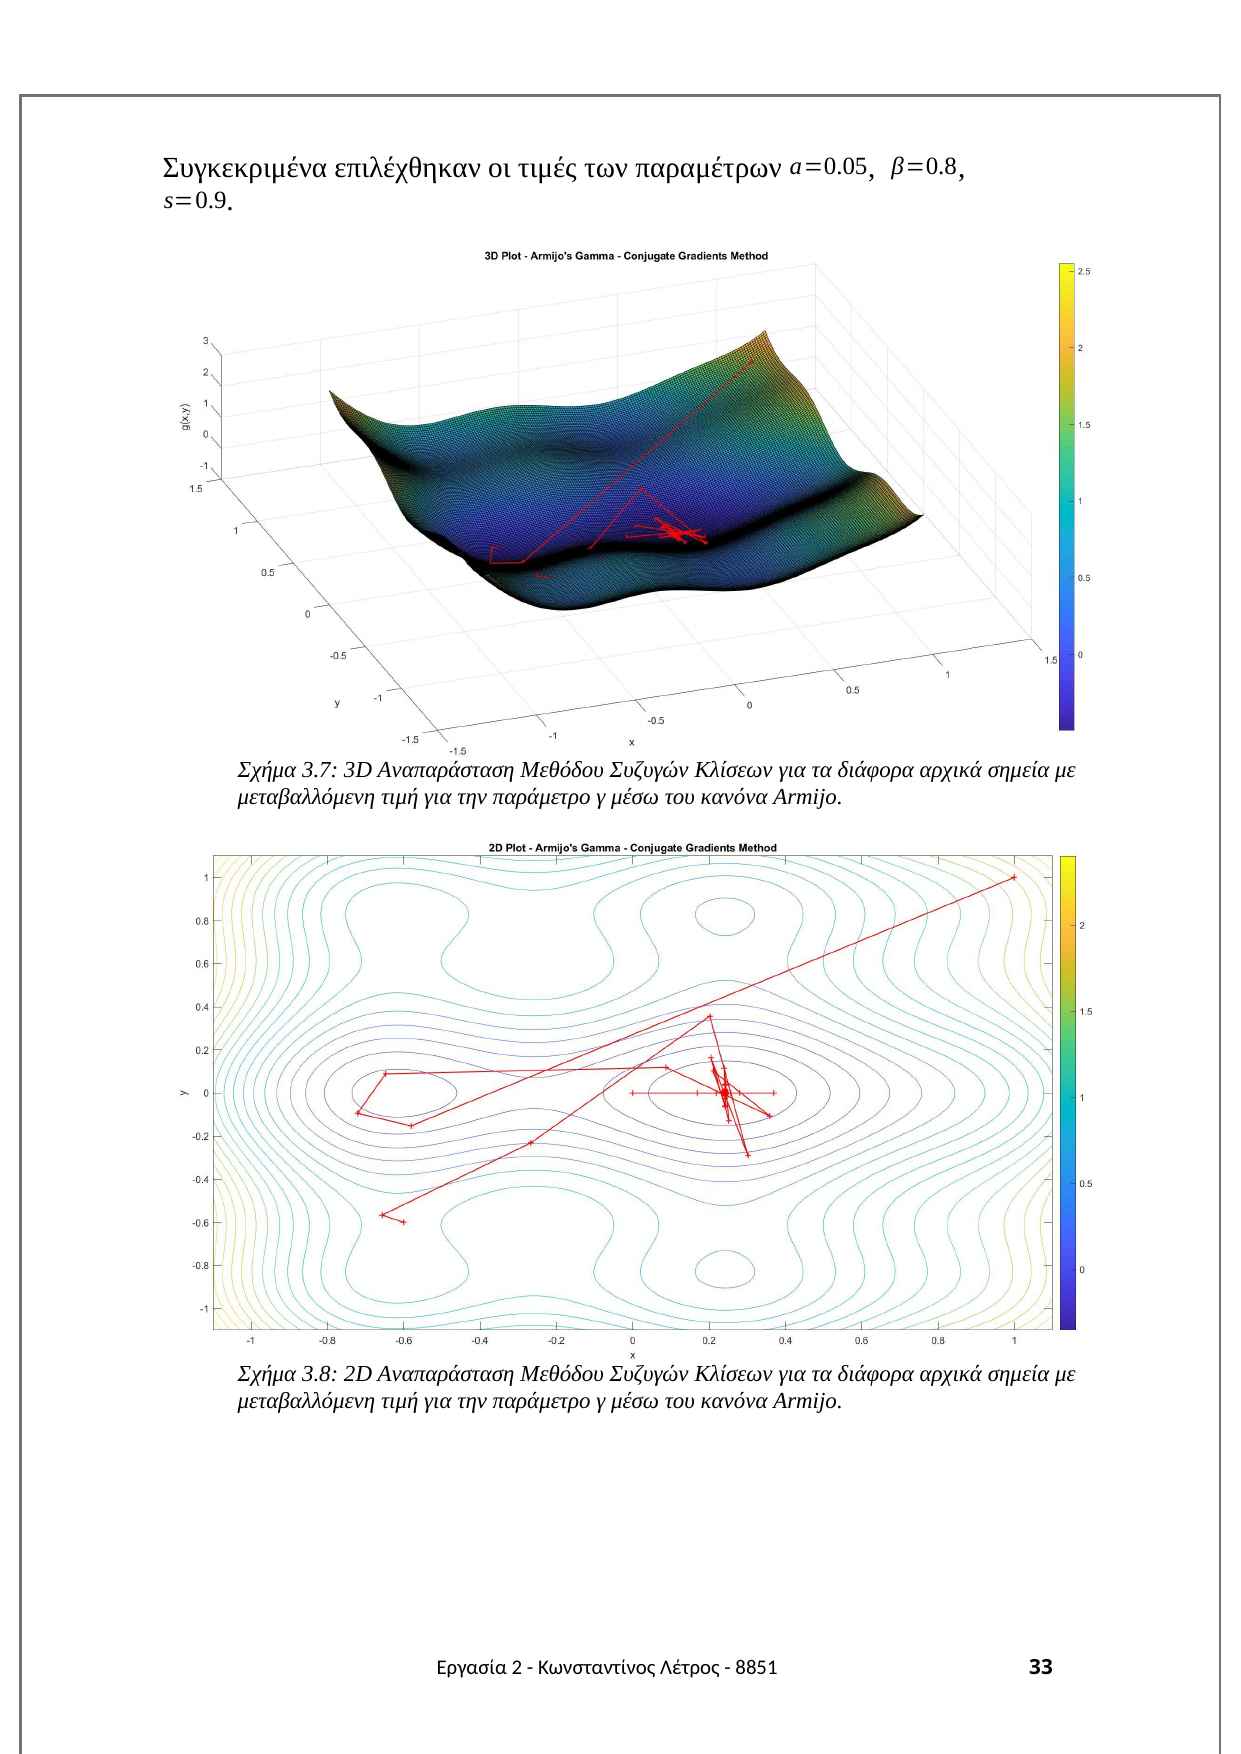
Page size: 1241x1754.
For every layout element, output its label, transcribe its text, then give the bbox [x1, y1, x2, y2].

list Σχήμα 3.8: 2D Αναπαράσταση Μεθόδου Συζυγών Κλίσεων για τα διάφορα αρχικά σημεία με μεταβαλλόμενη τιμή για την παράμετρο γ μέσω του κανόνα Armijo. [237, 1361, 1078, 1413]
picture [177, 250, 1093, 757]
list Σχήμα 3.7: 3D Αναπαράσταση Μεθόδου Συζυγών Κλίσεων για τα διάφορα αρχικά σημεία με μεταβαλλόμενη τιμή για την παράμετρο γ μέσω του κανόνα Armijo. [237, 757, 1078, 809]
text Συγκεκριμένα επιλέχθηκαν οι τιμές των παραμέτρων , , [162, 150, 1078, 183]
picture [177, 842, 1093, 1361]
text . [162, 183, 1078, 217]
